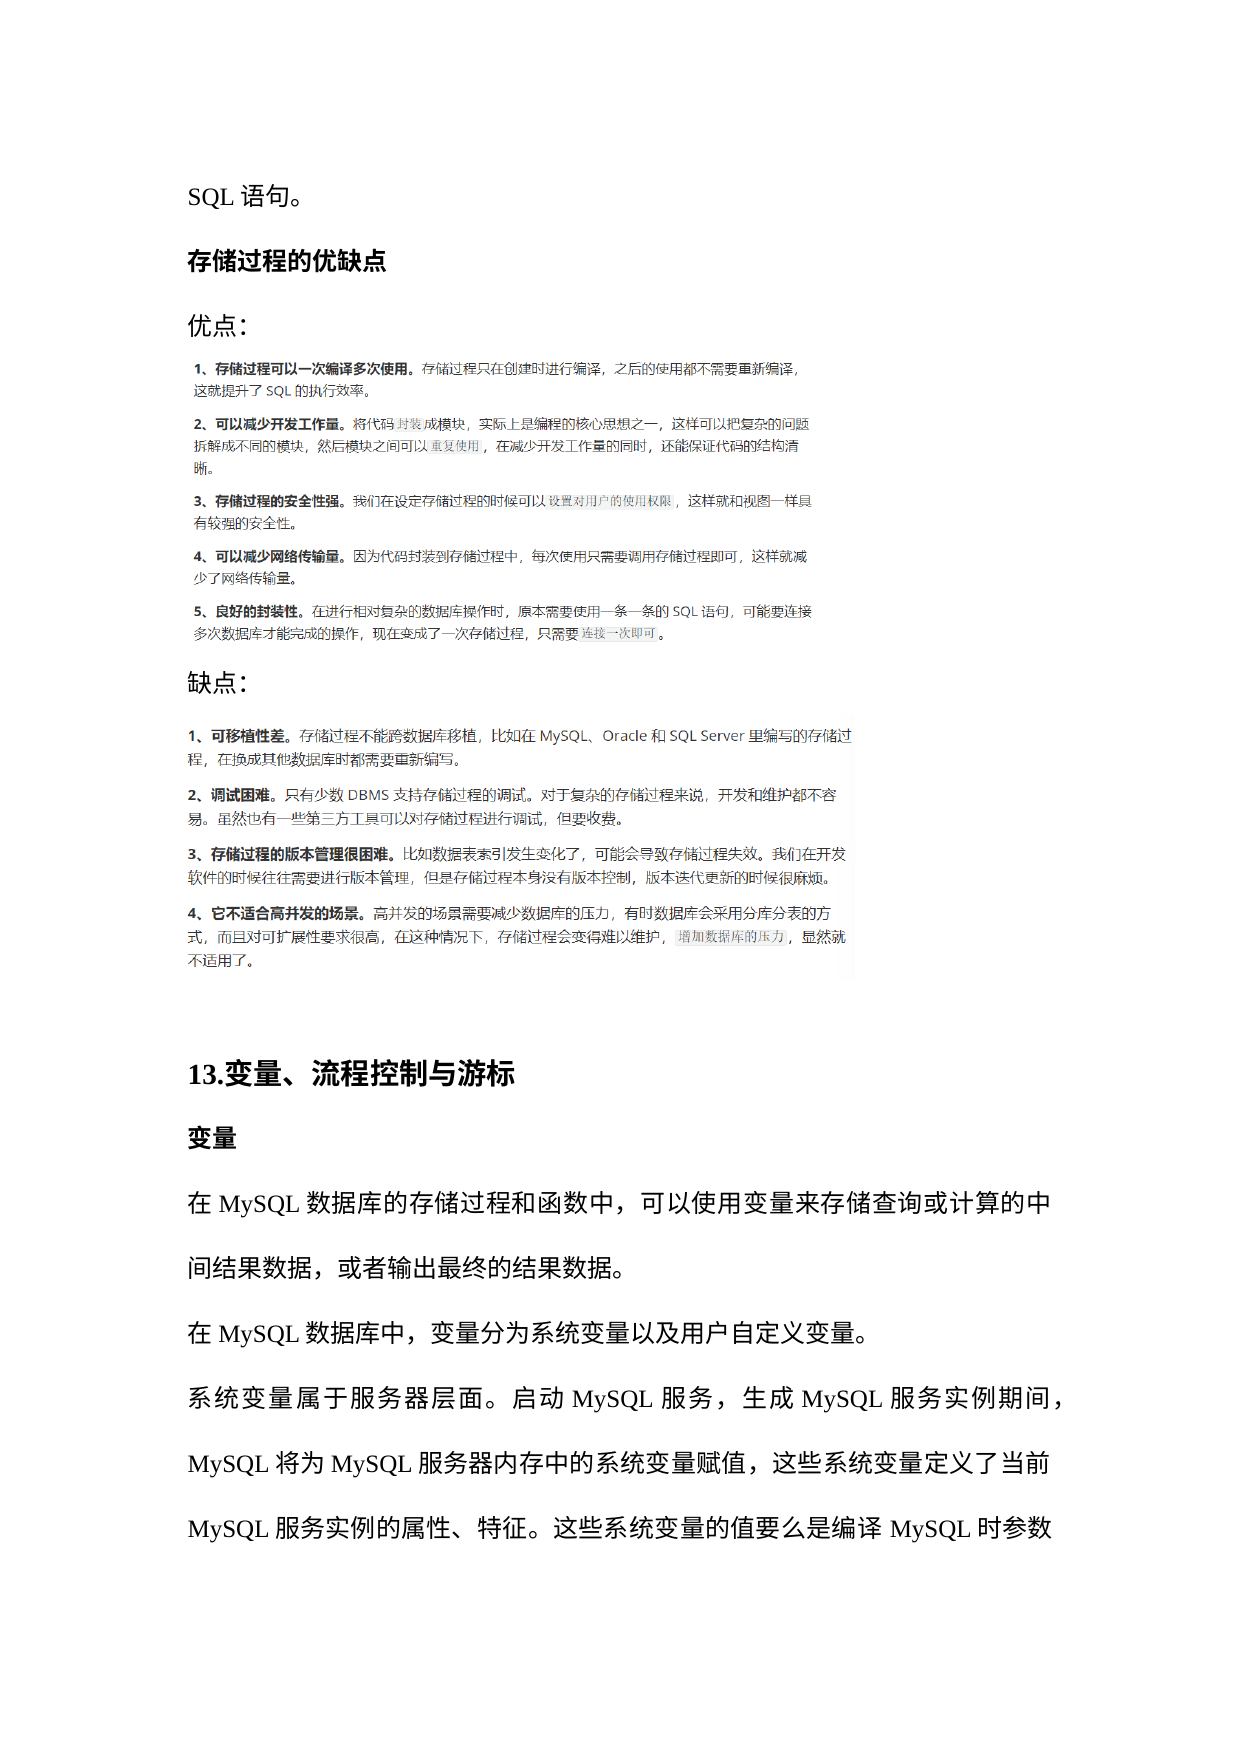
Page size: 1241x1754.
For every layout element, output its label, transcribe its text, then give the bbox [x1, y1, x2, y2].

picture [187, 357, 816, 649]
subtitle 存储过程的优缺点 [187, 227, 1053, 292]
subtitle 13.变量、流程控制与游标 [187, 1039, 1053, 1104]
text 缺点： [187, 649, 1053, 714]
text 在MySQL数据库的存储过程和函数中，可以使用变量来存储查询或计算的中间结果数据，或者输出最终的结果数据。 [187, 1169, 1053, 1299]
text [187, 162, 1053, 227]
picture [187, 714, 856, 980]
text 优点： [187, 292, 1053, 357]
text 在 MySQL 数据库中，变量分为系统变量以及用户自定义变量。 [187, 1299, 1053, 1364]
subtitle 变量 [187, 1104, 1053, 1169]
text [187, 1364, 1053, 1559]
